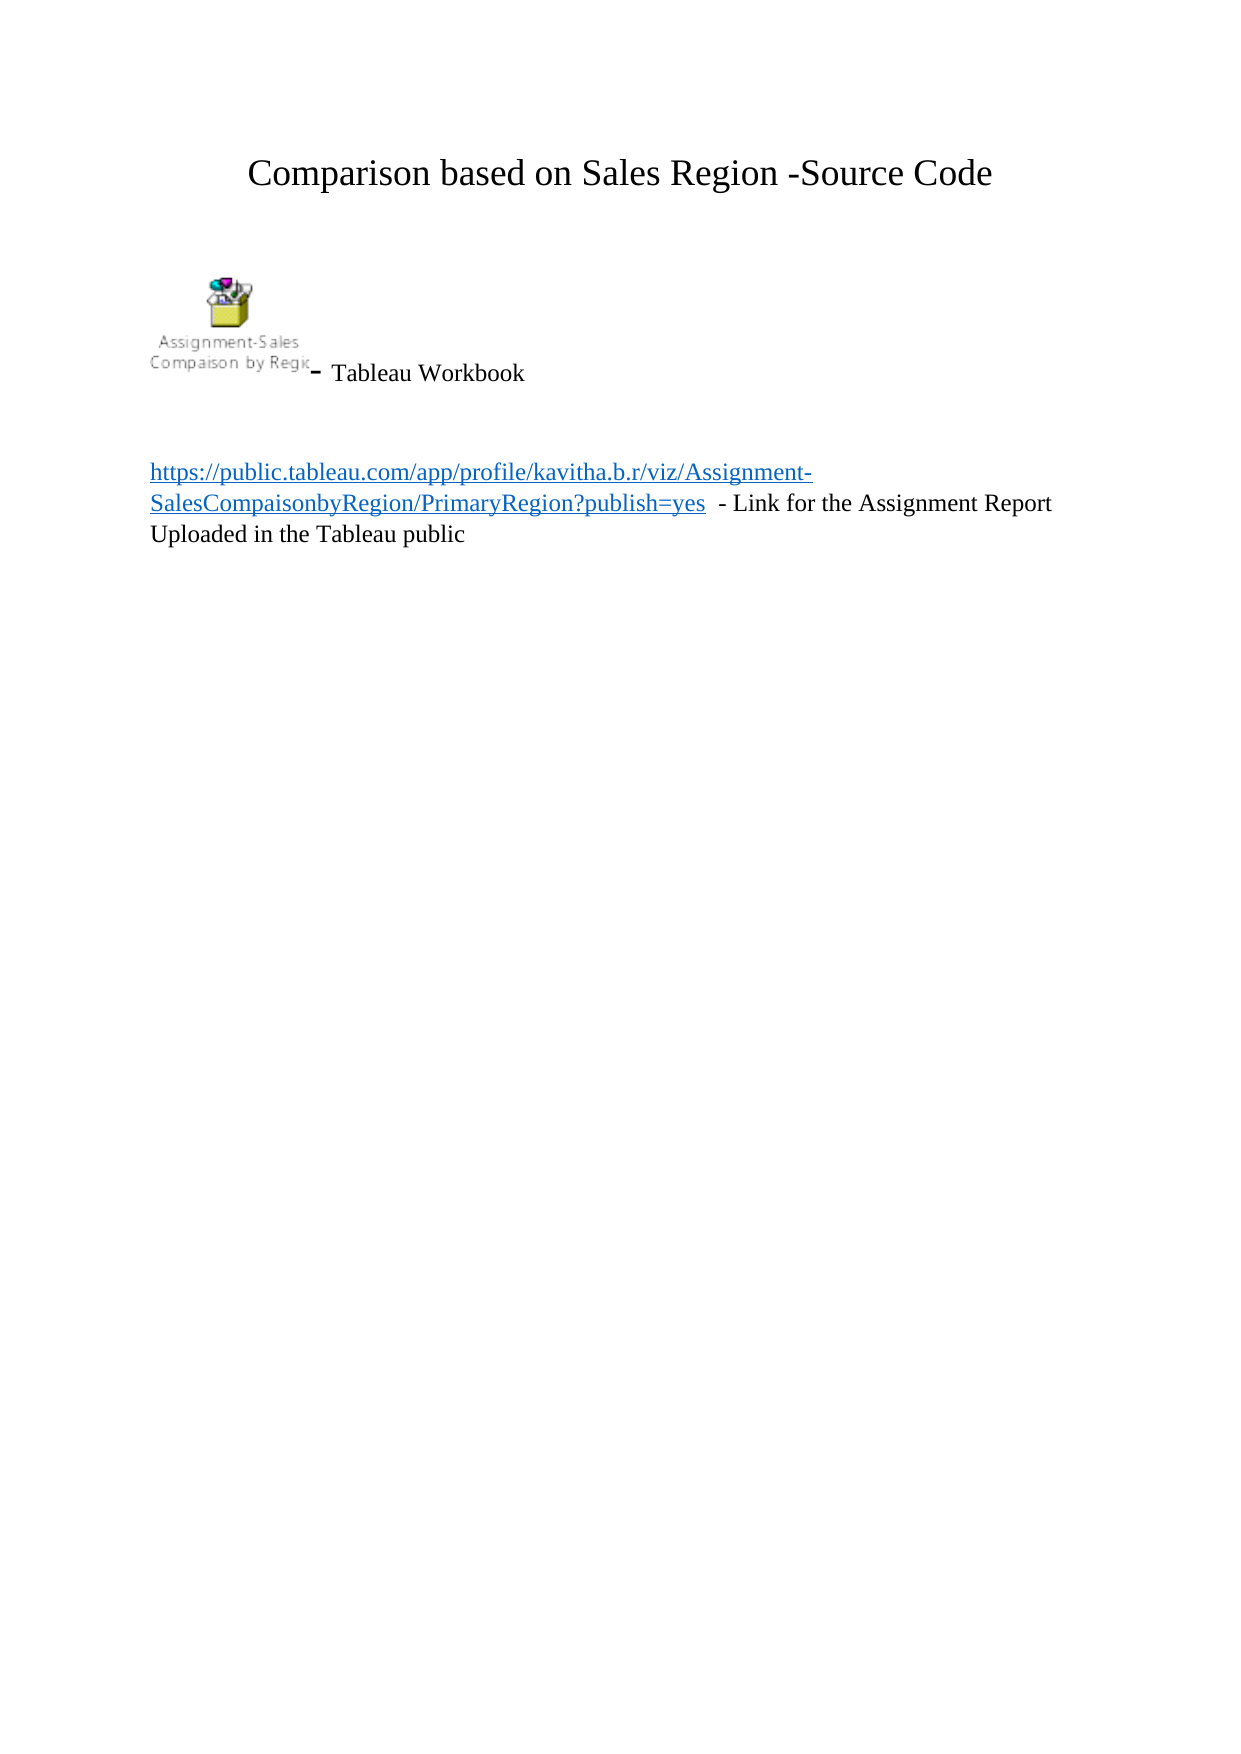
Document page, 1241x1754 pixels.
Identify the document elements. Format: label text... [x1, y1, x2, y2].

text - Tableau Workbook [150, 276, 1090, 389]
text Comparison based on Sales Region -Source Code [150, 150, 1090, 193]
text https://public.tableau.com/app/profile/kavitha.b.r/viz/Assignment-SalesCompaisonbyRegion/PrimaryRegion?publish=yes - Link for the Assignment Report Uploaded in the Tableau public [150, 457, 1090, 548]
